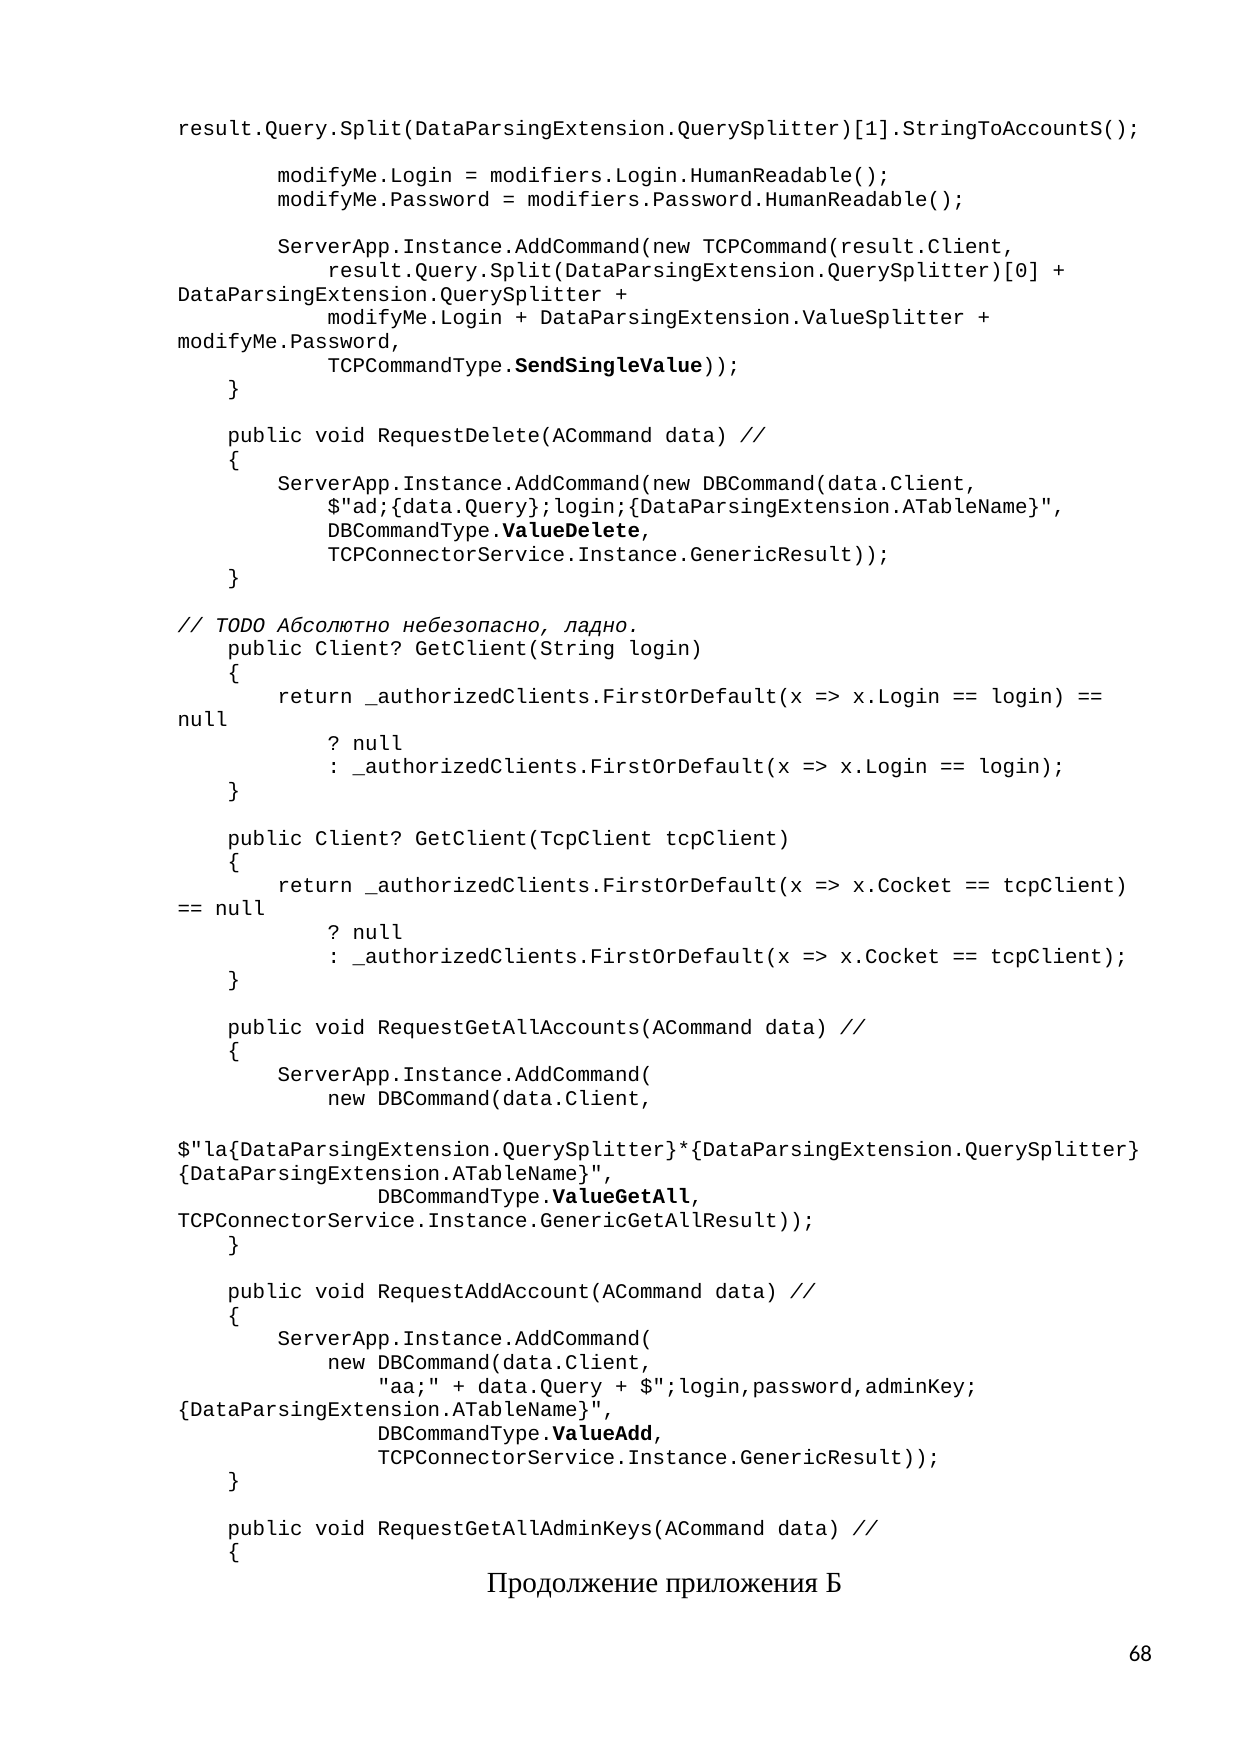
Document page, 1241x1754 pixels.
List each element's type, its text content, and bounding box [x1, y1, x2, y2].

text result.Query.Split(DataParsingExtension.QuerySplitter)[1].StringToAccountS(); modifyMe.Login = modifiers.Login.HumanReadable(); modifyMe.Password = modifiers.Password.HumanReadable(); ServerApp.Instance.AddCommand(new TCPCommand(result.Client, result.Query.Split(DataParsingExtension.QuerySplitter)[0] + DataParsingExtension.QuerySplitter + modifyMe.Login + DataParsingExtension.ValueSplitter + modifyMe.Password, TCPCommandType.SendSingleValue)); } public void RequestDelete(ACommand data) // { ServerApp.Instance.AddCommand(new DBCommand(data.Client, $"ad;{data.Query};login;{DataParsingExtension.ATableName}", DBCommandType.ValueDelete, TCPConnectorService.Instance.GenericResult)); } // TODO Абсолютно небезопасно, ладно. public Client? GetClient(String login) { return _authorizedClients.FirstOrDefault(x => x.Login == login) == null ? null : _authorizedClients.FirstOrDefault(x => x.Login == login); } public Client? GetClient(TcpClient tcpClient) { return _authorizedClients.FirstOrDefault(x => x.Cocket == tcpClient) == null ? null : _authorizedClients.FirstOrDefault(x => x.Cocket == tcpClient); } public void RequestGetAllAccounts(ACommand data) // { ServerApp.Instance.AddCommand( new DBCommand(data.Client, $"la{DataParsingExtension.QuerySplitter}*{DataParsingExtension.QuerySplitter}{DataParsingExtension.ATableName}", DBCommandType.ValueGetAll, TCPConnectorService.Instance.GenericGetAllResult)); } public void RequestAddAccount(ACommand data) // { ServerApp.Instance.AddCommand( new DBCommand(data.Client, "aa;" + data.Query + $";login,password,adminKey;{DataParsingExtension.ATableName}", DBCommandType.ValueAdd, TCPConnectorService.Instance.GenericResult)); } public void RequestGetAllAdminKeys(ACommand data) // { [177, 118, 1152, 1565]
text Продолжение приложения Б [177, 1565, 1152, 1598]
